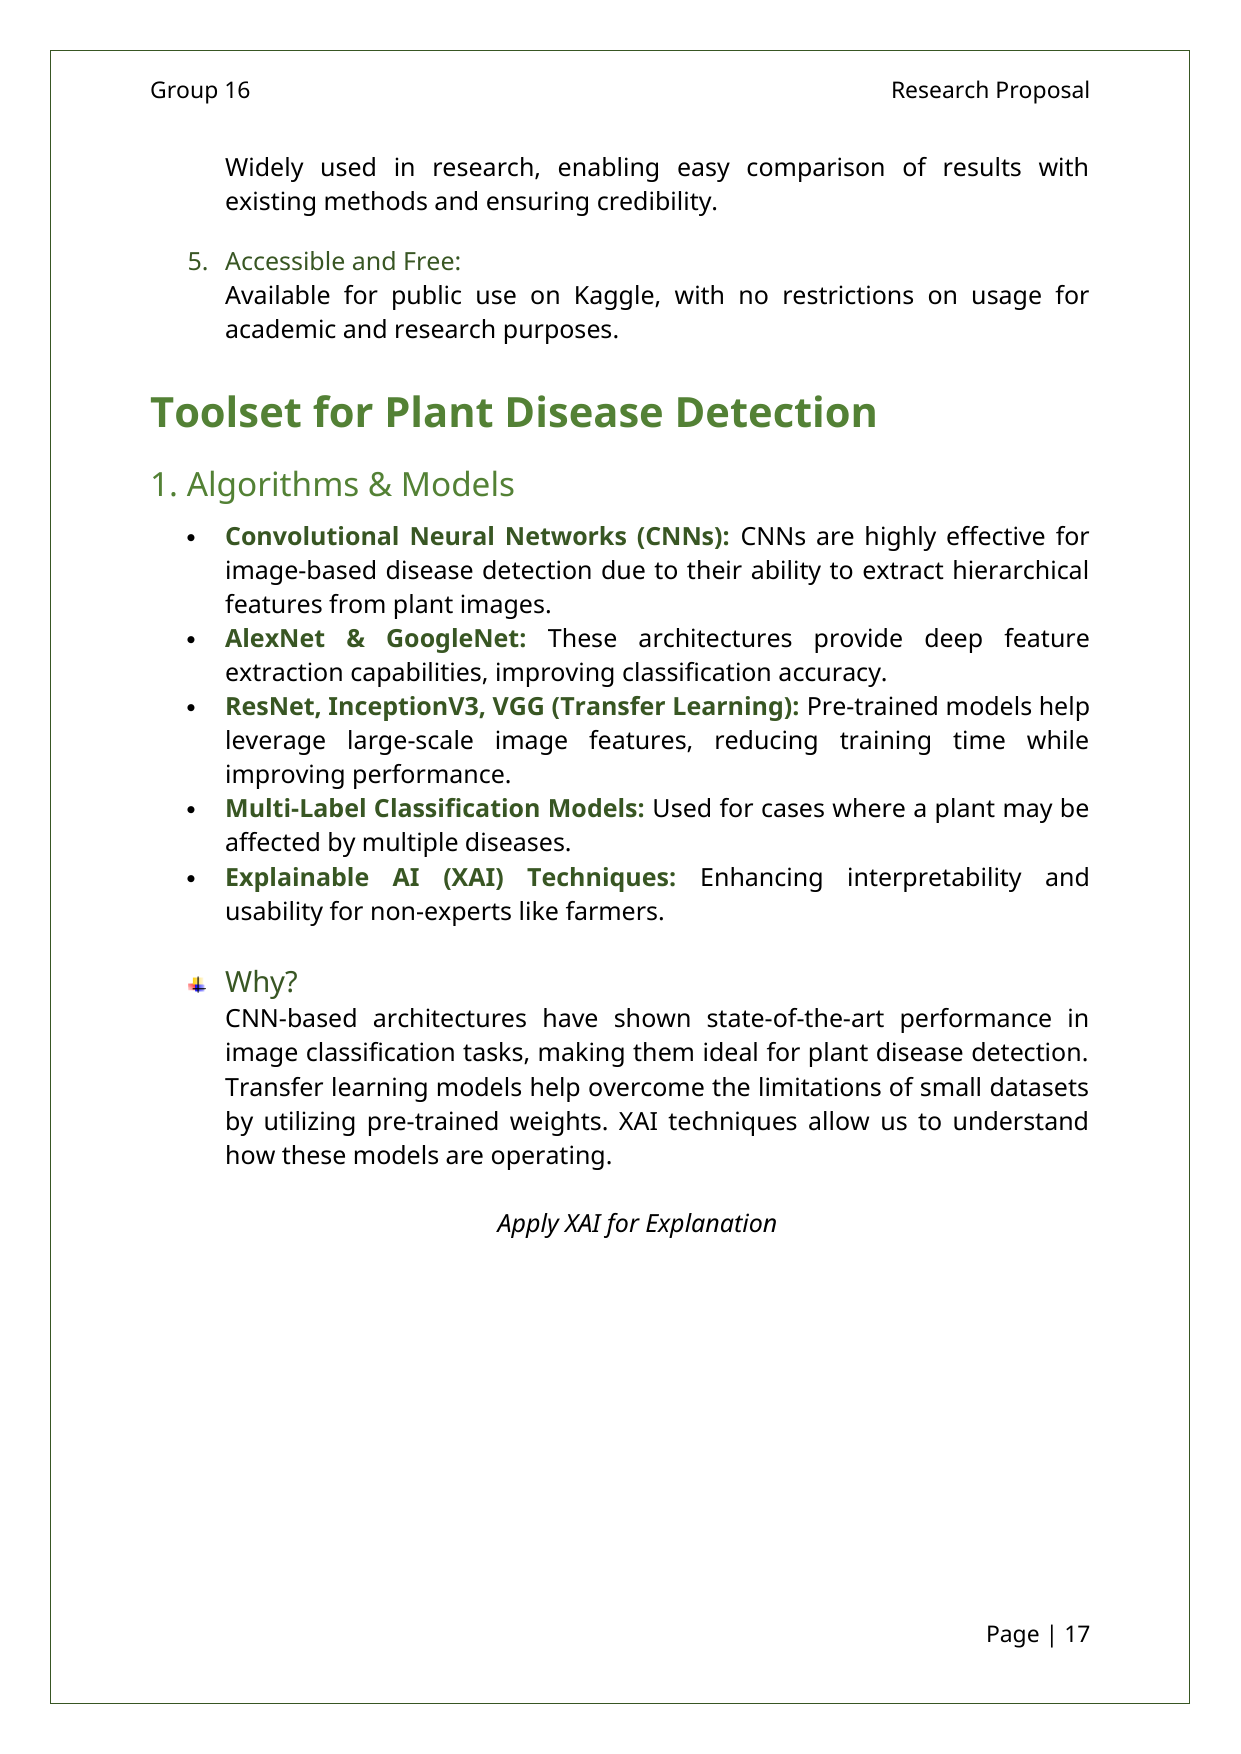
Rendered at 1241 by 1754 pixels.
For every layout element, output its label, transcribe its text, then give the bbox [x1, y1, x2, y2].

list Multi-Label Classification Models: Used for cases where a plant may be affected by multiple diseases. [187, 791, 1090, 859]
text Toolset for Plant Disease Detection [150, 383, 1090, 440]
list ResNet, InceptionV3, VGG (Transfer Learning): Pre-trained models help leverage large-scale image features, reducing training time while improving performance. [187, 689, 1090, 791]
list Available for public use on Kaggle, with no restrictions on usage for academic and research purposes. [225, 278, 1090, 346]
subtitle 1. Algorithms & Models [150, 461, 1090, 507]
list Why? CNN-based architectures have shown state-of-the-art performance in image classification tasks, making them ideal for plant disease detection. Transfer learning models help overcome the limitations of small datasets by utilizing pre-trained weights. XAI techniques allow us to understand how these models are operating. [187, 961, 1090, 1171]
list Convolutional Neural Networks (CNNs): CNNs are highly effective for image-based disease detection due to their ability to extract hierarchical features from plant images. [187, 518, 1090, 621]
list AlexNet & GoogleNet: These architectures provide deep feature extraction capabilities, improving classification accuracy. [187, 621, 1090, 689]
list Widely used in research, enabling easy comparison of results with existing methods and ensuring credibility. [225, 150, 1090, 218]
picture [188, 975, 206, 993]
list Accessible and Free: [187, 244, 1090, 278]
text Apply XAI for Explanation [187, 1205, 1090, 1239]
list Explainable AI (XAI) Techniques: Enhancing interpretability and usability for non-experts like farmers. [187, 859, 1090, 927]
